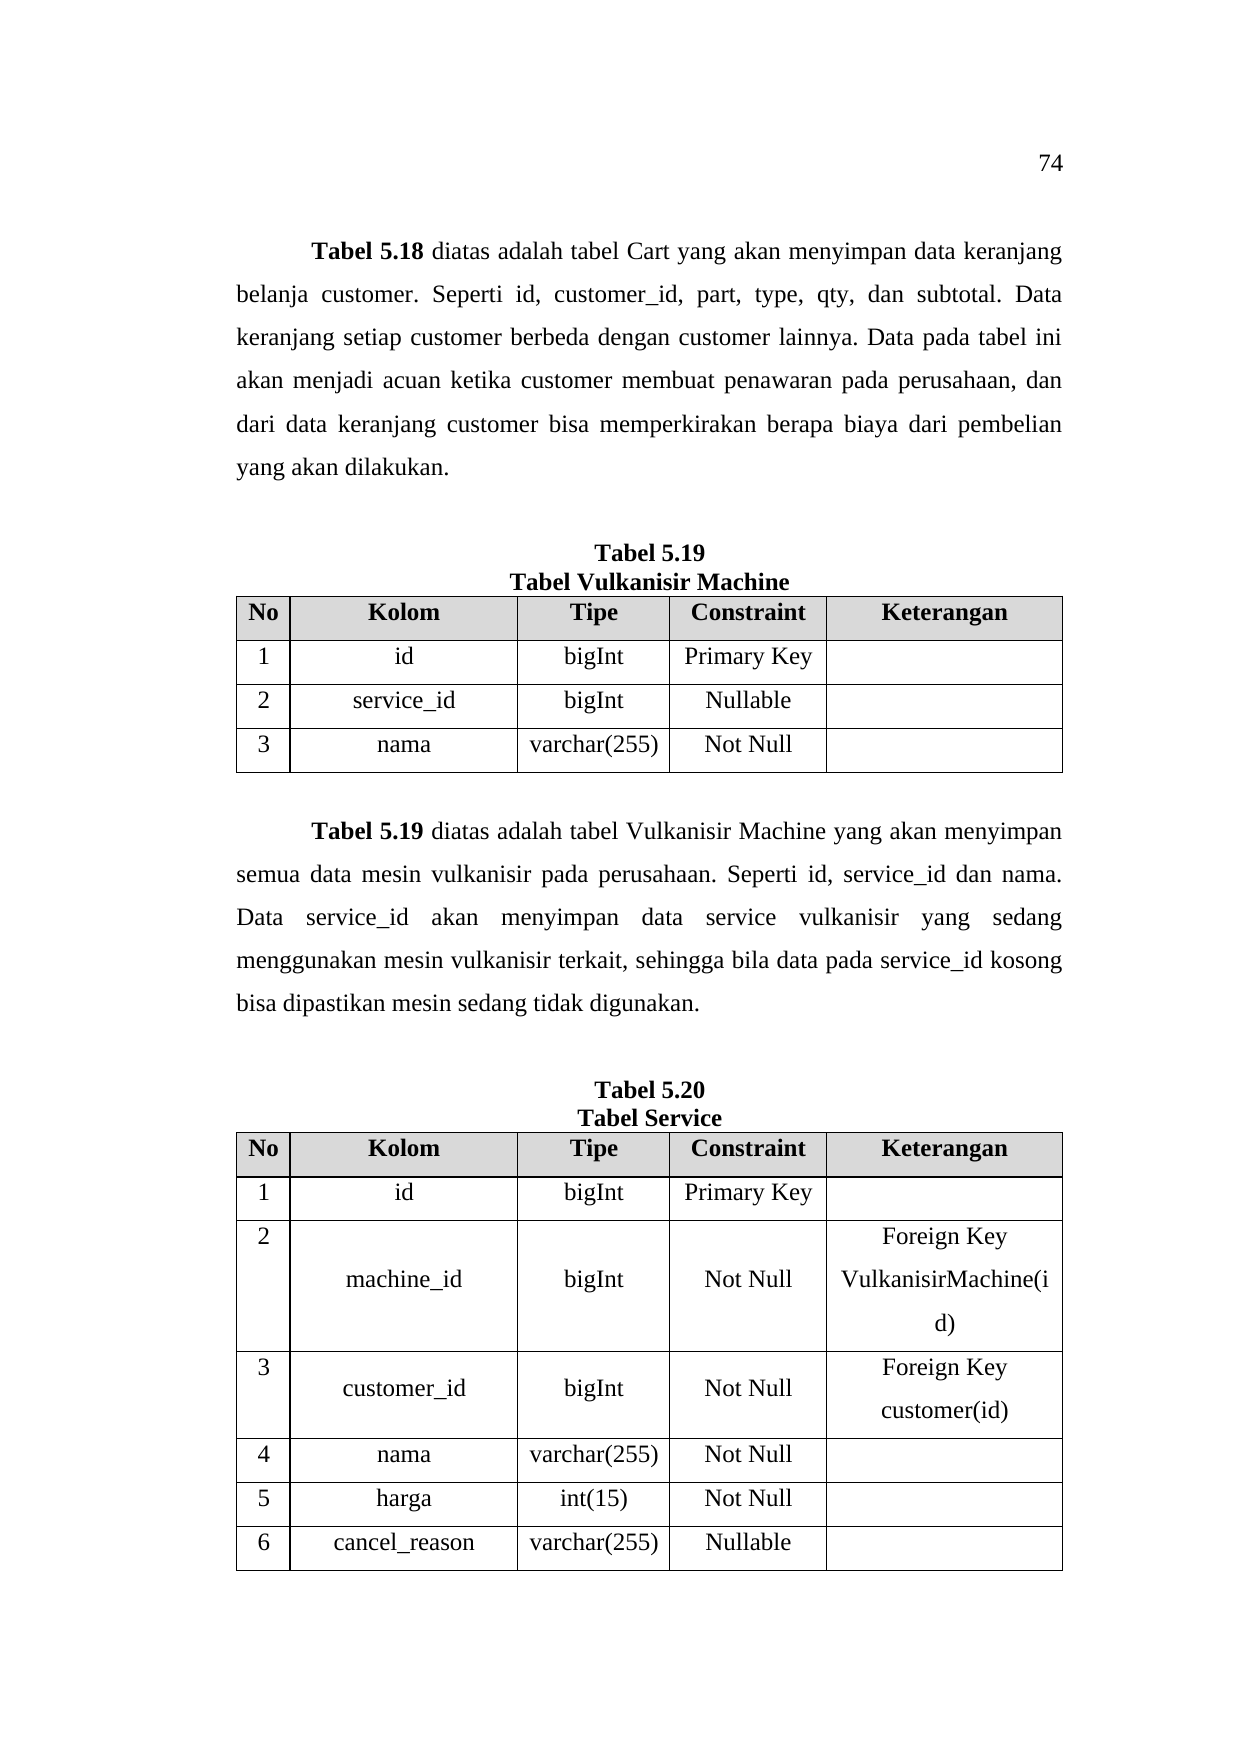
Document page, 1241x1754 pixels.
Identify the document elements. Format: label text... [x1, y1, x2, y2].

table_cell harga [291, 1483, 517, 1526]
table_cell varchar(255) [518, 729, 669, 772]
table_header Keterangan [827, 597, 1062, 640]
table_cell cancel_reason [291, 1527, 517, 1570]
table_cell 5 [237, 1483, 289, 1526]
text Tabel 5.19 diatas adalah tabel Vulkanisir Machine yang akan menyimpan semua data mesin vulkanisir pada perusahaan. Seperti id, service_id dan nama. Data service_id akan menyimpan data service vulkanisir yang sedang menggunakan mesin vulkanisir terkait, sehingga bila data pada service_id kosong bisa dipastikan mesin sedang tidak digunakan. [236, 816, 1063, 1017]
table_cell 6 [237, 1527, 289, 1570]
table_cell int(15) [518, 1483, 669, 1526]
table_cell bigInt [518, 1352, 669, 1438]
table_cell [827, 1527, 1062, 1570]
table_header Keterangan [827, 1133, 1062, 1176]
table_cell Foreign Key customer(id) [827, 1352, 1062, 1438]
table_cell [827, 1178, 1062, 1220]
table_cell 2 [237, 1221, 289, 1351]
text Tabel 5.18 diatas adalah tabel Cart yang akan menyimpan data keranjang belanja customer. Seperti id, customer_id, part, type, qty, dan subtotal. Data keranjang setiap customer berbeda dengan customer lainnya. Data pada tabel ini akan menjadi acuan ketika customer membuat penawaran pada perusahaan, dan dari data keranjang customer bisa memperkirakan berapa biaya dari pembelian yang akan dilakukan. [236, 236, 1063, 481]
text Tabel Service [236, 1103, 1063, 1132]
table_header Constraint [670, 597, 826, 640]
table_header Kolom [291, 597, 517, 640]
text Tabel Vulkanisir Machine [236, 567, 1063, 596]
table_cell Not Null [670, 1483, 826, 1526]
table_header No [237, 597, 289, 640]
table_cell bigInt [518, 1178, 669, 1220]
table_cell nama [291, 1439, 517, 1482]
table_cell id [291, 1178, 517, 1220]
table_cell [827, 729, 1062, 772]
table_cell 3 [237, 729, 289, 772]
table_cell Nullable [670, 685, 826, 728]
text Tabel 5.19 [236, 538, 1063, 567]
table_cell varchar(255) [518, 1439, 669, 1482]
table_cell service_id [291, 685, 517, 728]
table_cell bigInt [518, 685, 669, 728]
table_header Tipe [518, 1133, 669, 1176]
table_cell 4 [237, 1439, 289, 1482]
table_cell Foreign Key VulkanisirMachine(id) [827, 1221, 1062, 1351]
table_cell Nullable [670, 1527, 826, 1570]
table_cell 2 [237, 685, 289, 728]
table_cell [827, 1483, 1062, 1526]
table_cell Not Null [670, 729, 826, 772]
table_cell id [291, 641, 517, 684]
table_cell [827, 641, 1062, 684]
table_cell 3 [237, 1352, 289, 1438]
table_cell bigInt [518, 1221, 669, 1351]
table_cell [827, 1439, 1062, 1482]
table_cell Not Null [670, 1352, 826, 1438]
table_cell machine_id [291, 1221, 517, 1351]
table_cell nama [291, 729, 517, 772]
table_cell Not Null [670, 1439, 826, 1482]
table_cell 1 [237, 641, 289, 684]
table_header Tipe [518, 597, 669, 640]
table_cell [827, 685, 1062, 728]
table_cell Not Null [670, 1221, 826, 1351]
table_cell customer_id [291, 1352, 517, 1438]
table_cell 1 [237, 1178, 289, 1220]
table_cell bigInt [518, 641, 669, 684]
table_header No [237, 1133, 289, 1176]
table_cell varchar(255) [518, 1527, 669, 1570]
text Tabel 5.20 [236, 1075, 1063, 1103]
table_cell Primary Key [670, 1178, 826, 1220]
table_cell Primary Key [670, 641, 826, 684]
table_header Kolom [291, 1133, 517, 1176]
table_header Constraint [670, 1133, 826, 1176]
